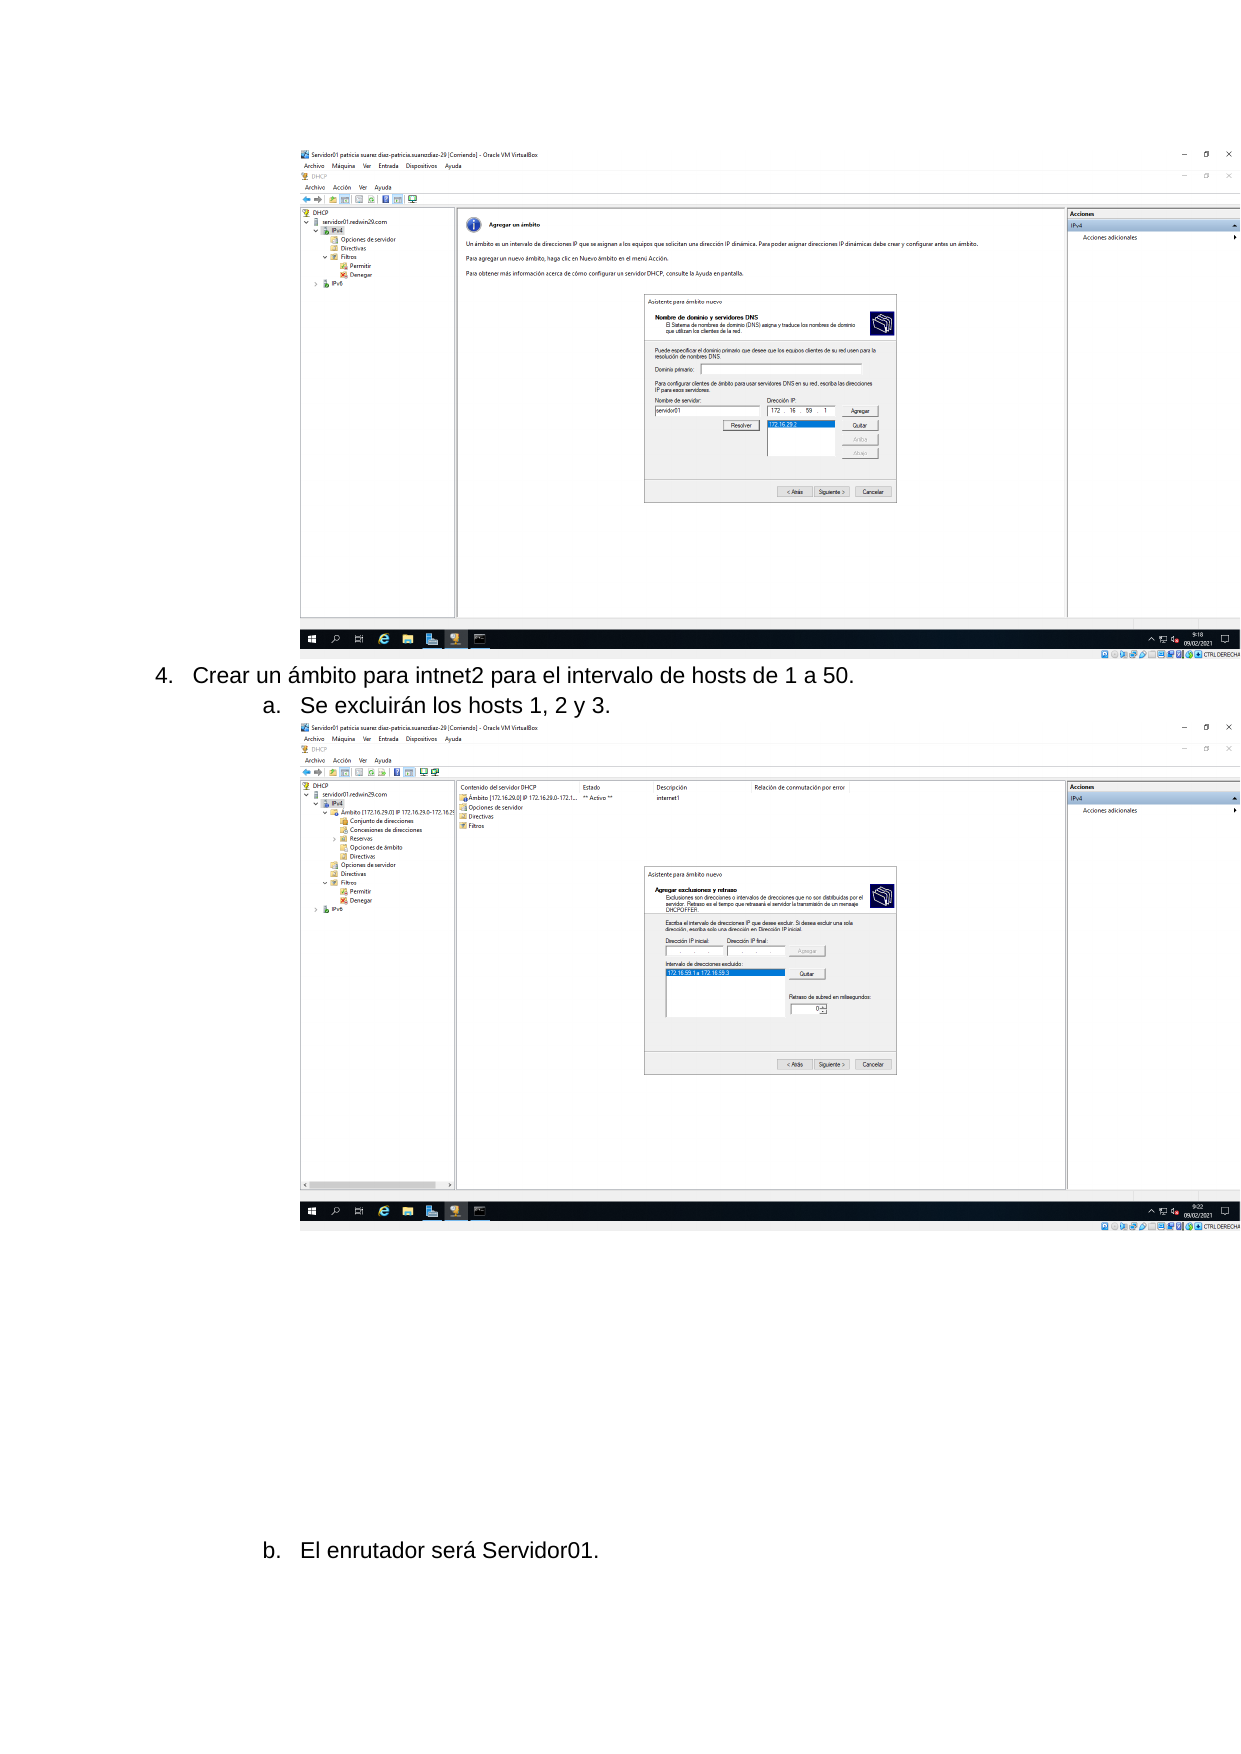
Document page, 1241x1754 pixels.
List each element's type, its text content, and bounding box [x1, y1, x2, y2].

list Crear un ámbito para intnet2 para el intervalo de hosts de 1 a 50. [155, 662, 1090, 688]
list Se excluirán los hosts 1, 2 y 3. [262, 692, 1090, 719]
picture [300, 150, 1241, 659]
picture [300, 722, 1241, 1231]
list El enrutador será Servidor01. [262, 1537, 1090, 1563]
